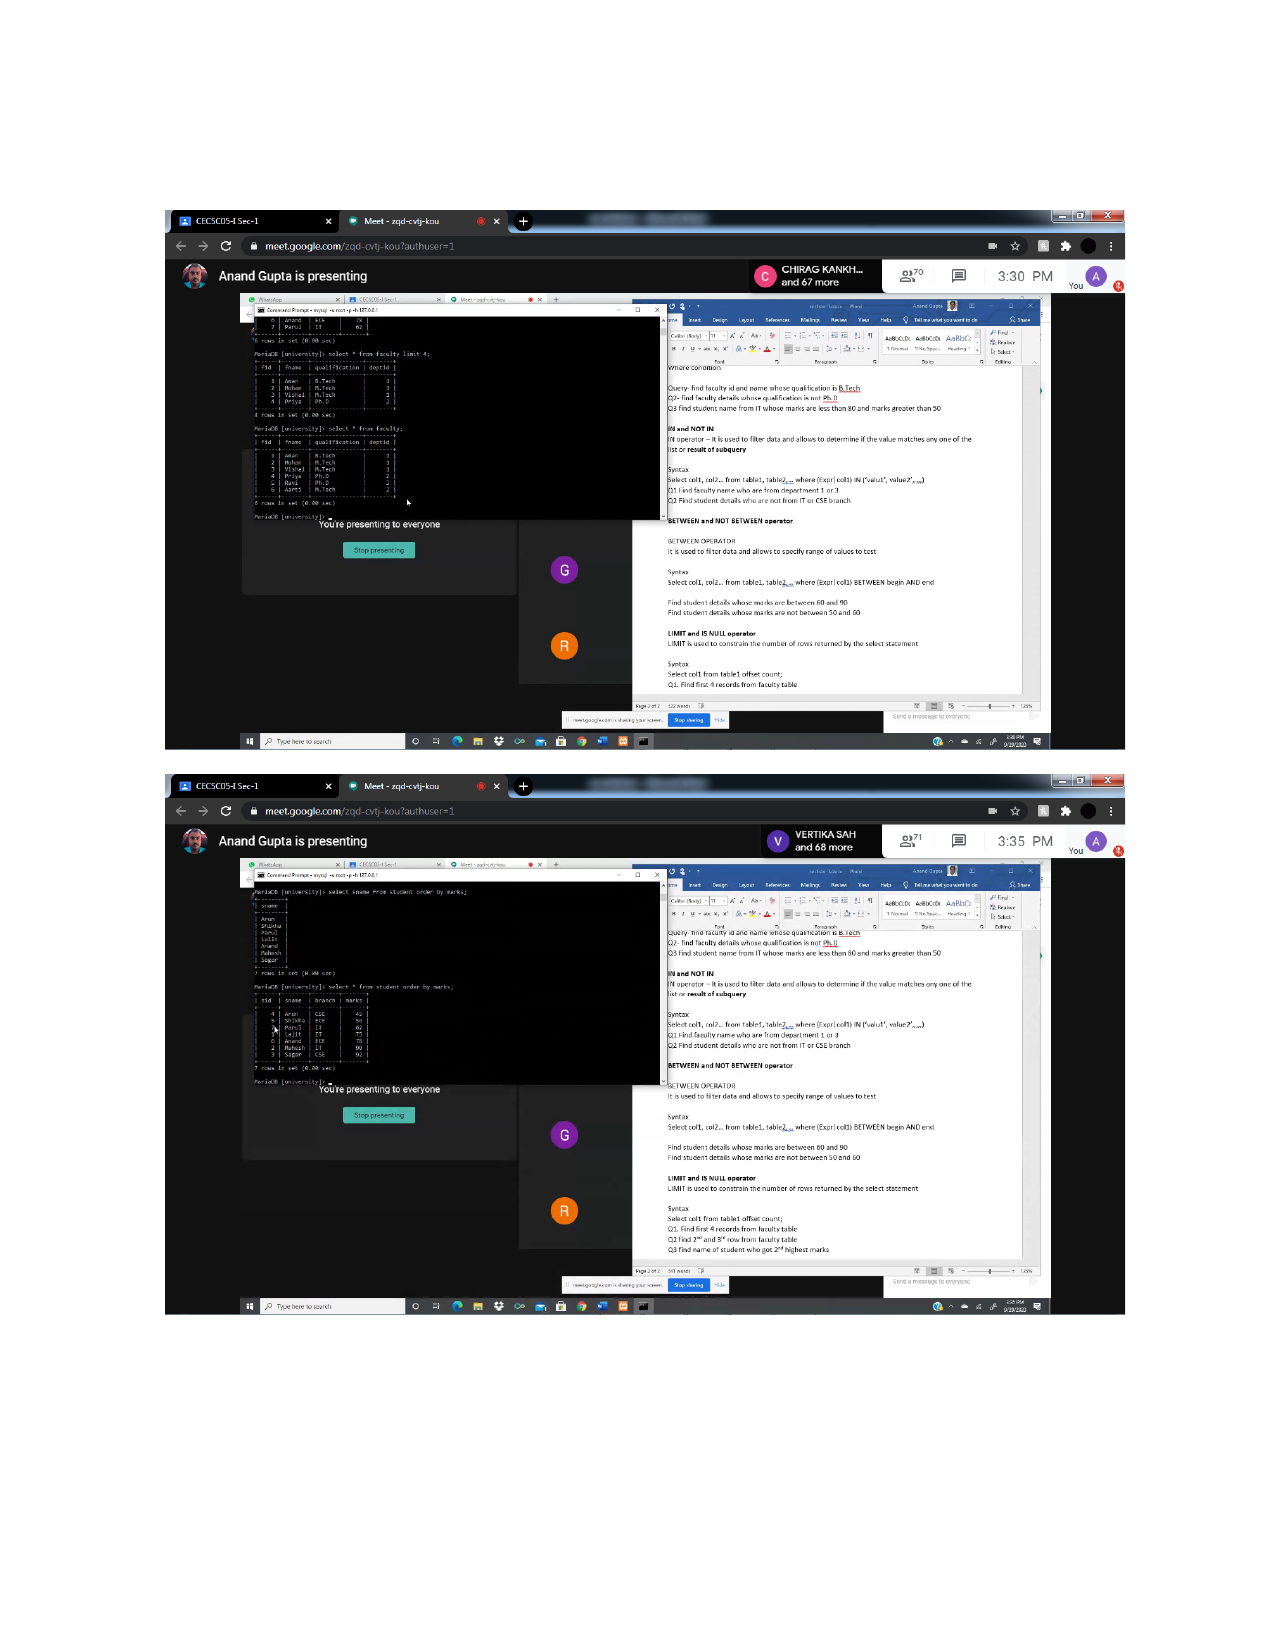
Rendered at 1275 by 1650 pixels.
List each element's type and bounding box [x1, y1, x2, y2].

picture [165, 210, 1125, 750]
picture [165, 774, 1125, 1315]
